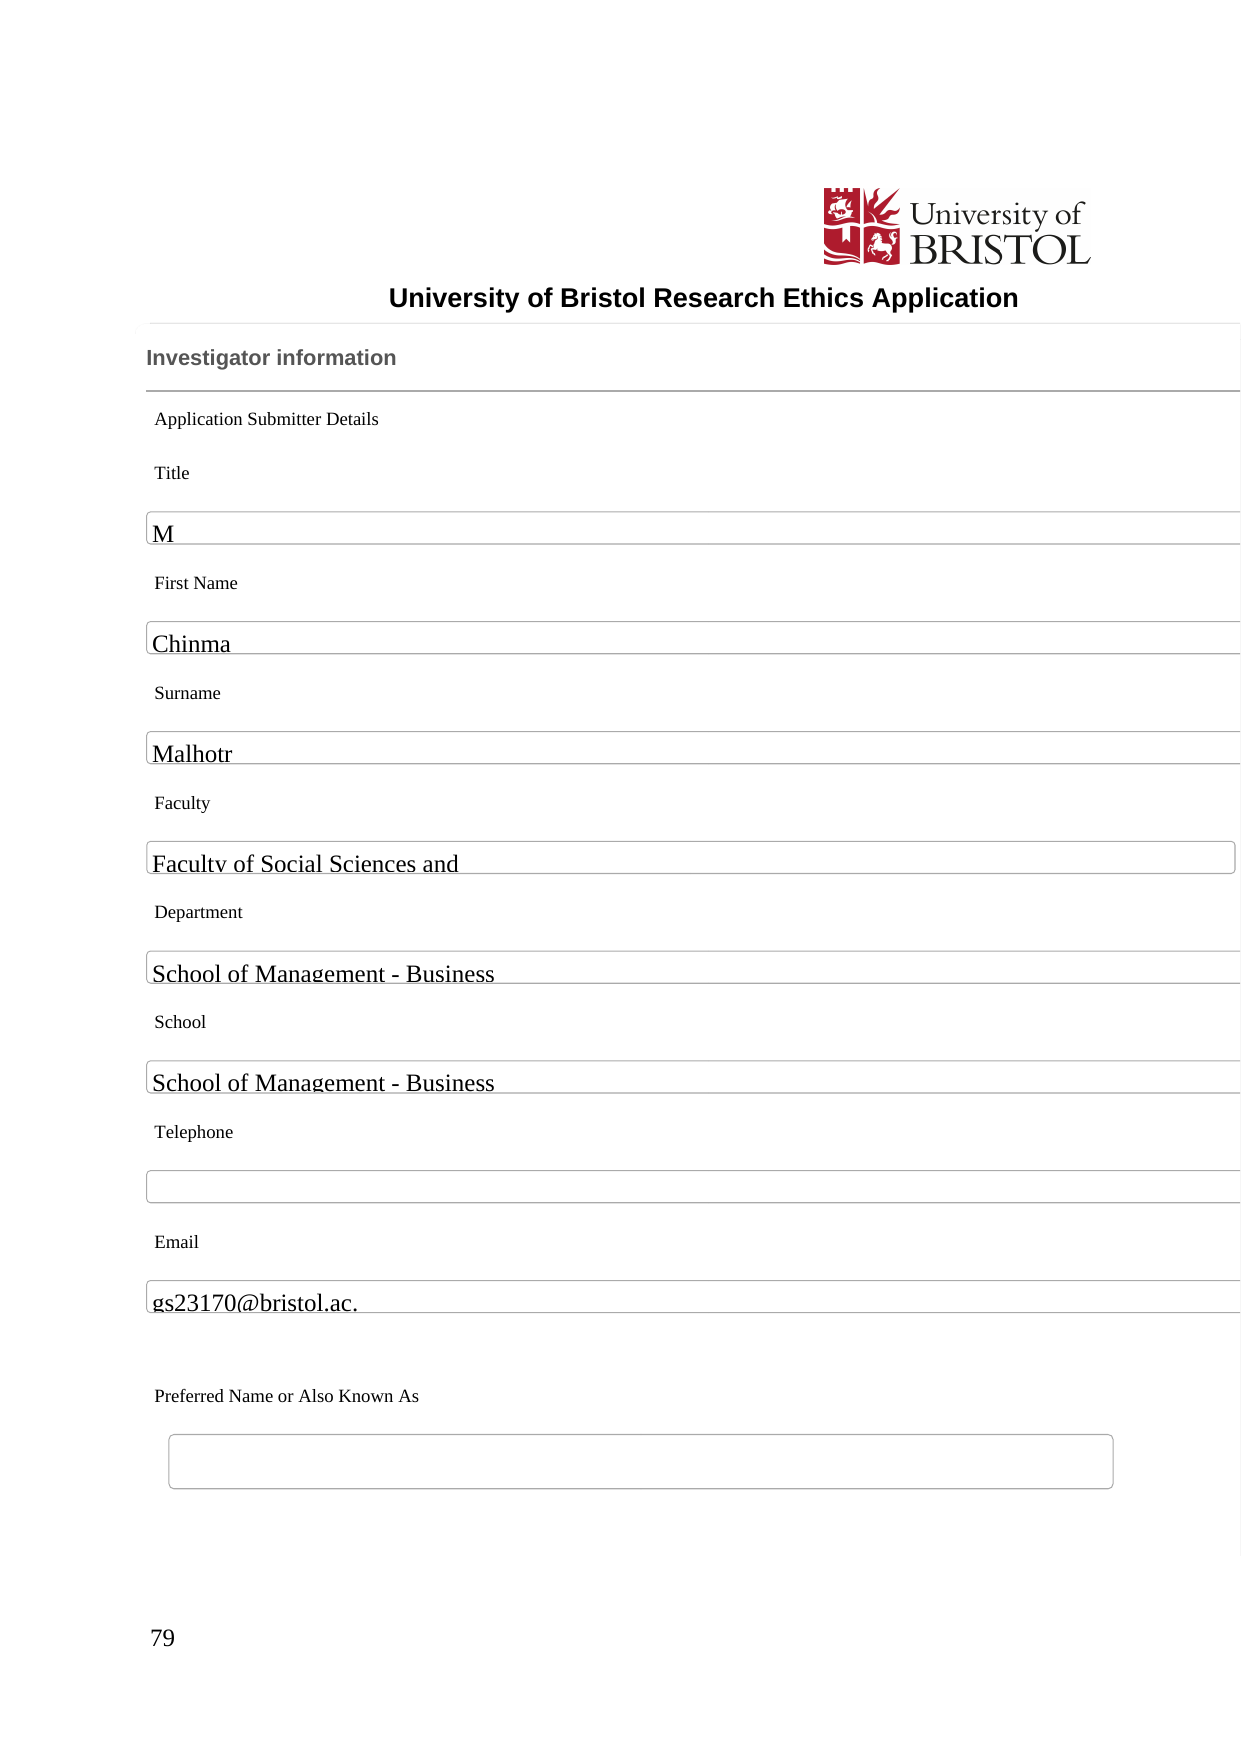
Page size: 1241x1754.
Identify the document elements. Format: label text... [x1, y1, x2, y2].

picture [824, 188, 1091, 265]
picture [134, 321, 1241, 1556]
text University of Bristol Research Ethics Application [388, 282, 1090, 314]
